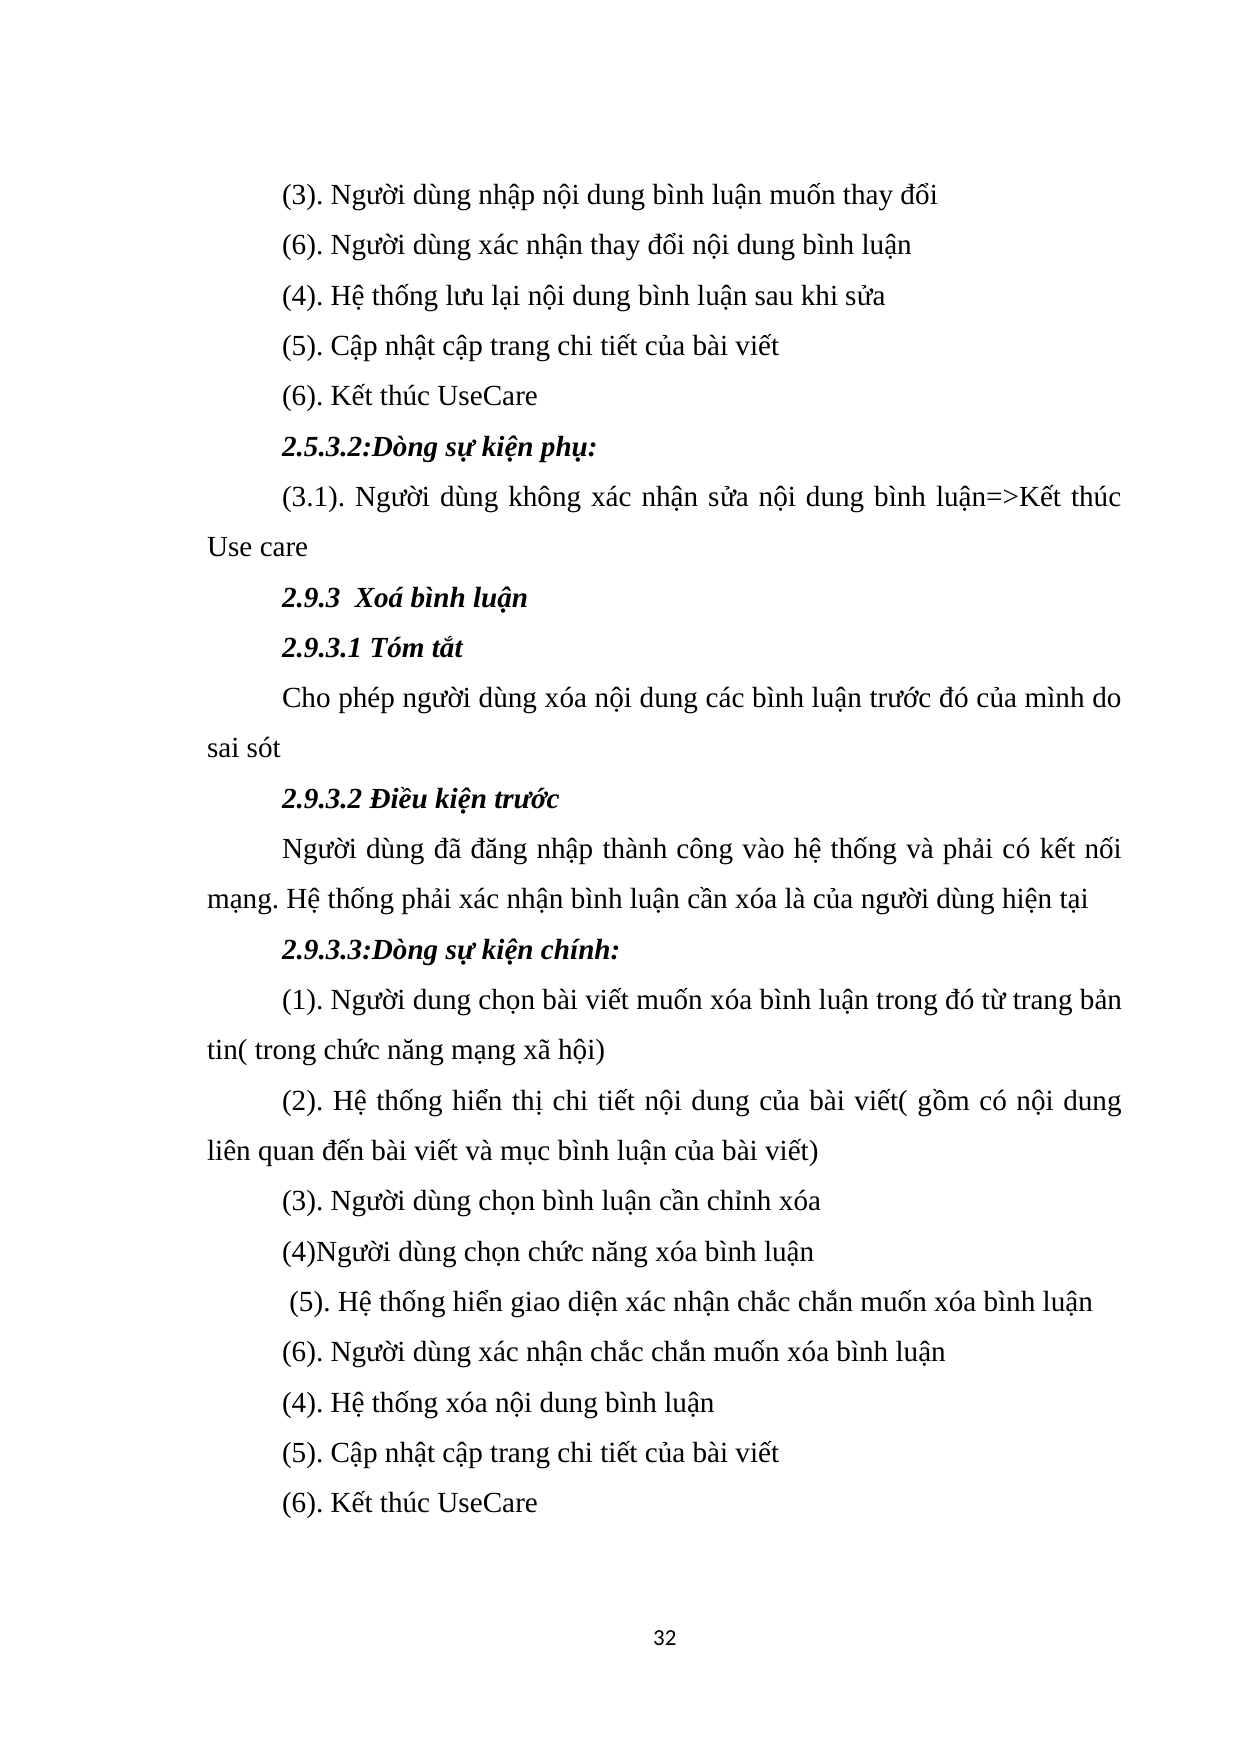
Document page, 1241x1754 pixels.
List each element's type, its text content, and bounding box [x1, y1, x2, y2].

list Cho phép người dùng xóa nội dung các bình luận trước đó của mình do sai sót [207, 680, 1122, 764]
list (4). Hệ thống lưu lại nội dung bình luận sau khi sửa [207, 278, 1122, 311]
list (5). Hệ thống hiển giao diện xác nhận chắc chắn muốn xóa bình luận [207, 1284, 1122, 1318]
list (3.1). Người dùng không xác nhận sửa nội dung bình luận=>Kết thúc Use care [207, 479, 1122, 563]
list (3). Người dùng nhập nội dung bình luận muốn thay đổi [207, 177, 1122, 211]
list 2.9.3.3:Dòng sự kiện chính: [207, 932, 1122, 965]
list (4)Người dùng chọn chức năng xóa bình luận [207, 1234, 1122, 1267]
list (6). Kết thúc UseCare [207, 378, 1122, 412]
list (3). Người dùng chọn bình luận cần chỉnh xóa [207, 1183, 1122, 1217]
list (4). Hệ thống xóa nội dung bình luận [207, 1385, 1122, 1418]
text (2). Hệ thống hiển thị chi tiết nội dung của bài viết( gồm có nội dung liên quan đến bài viết và mục bình luận của bài viết) [207, 1083, 1122, 1167]
list (5). Cập nhật cập trang chi tiết của bài viết [207, 328, 1122, 362]
list 2.5.3.2:Dòng sự kiện phụ: [207, 429, 1122, 462]
list (6). Người dùng xác nhận chắc chắn muốn xóa bình luận [207, 1334, 1122, 1368]
list (6). Người dùng xác nhận thay đổi nội dung bình luận [207, 227, 1122, 261]
list Điều kiện trước [207, 781, 1122, 814]
list Tóm tắt [207, 630, 1122, 663]
list (5). Cập nhật cập trang chi tiết của bài viết [207, 1435, 1122, 1468]
text (1). Người dung chọn bài viết muốn xóa bình luận trong đó từ trang bản tin( trong chức năng mạng xã hội) [207, 982, 1122, 1066]
list (6). Kết thúc UseCare [207, 1485, 1122, 1519]
list Xoá bình luận [207, 580, 1122, 613]
list Người dùng đã đăng nhập thành công vào hệ thống và phải có kết nối mạng. Hệ thống phải xác nhận bình luận cần xóa là của người dùng hiện tại [207, 831, 1122, 915]
